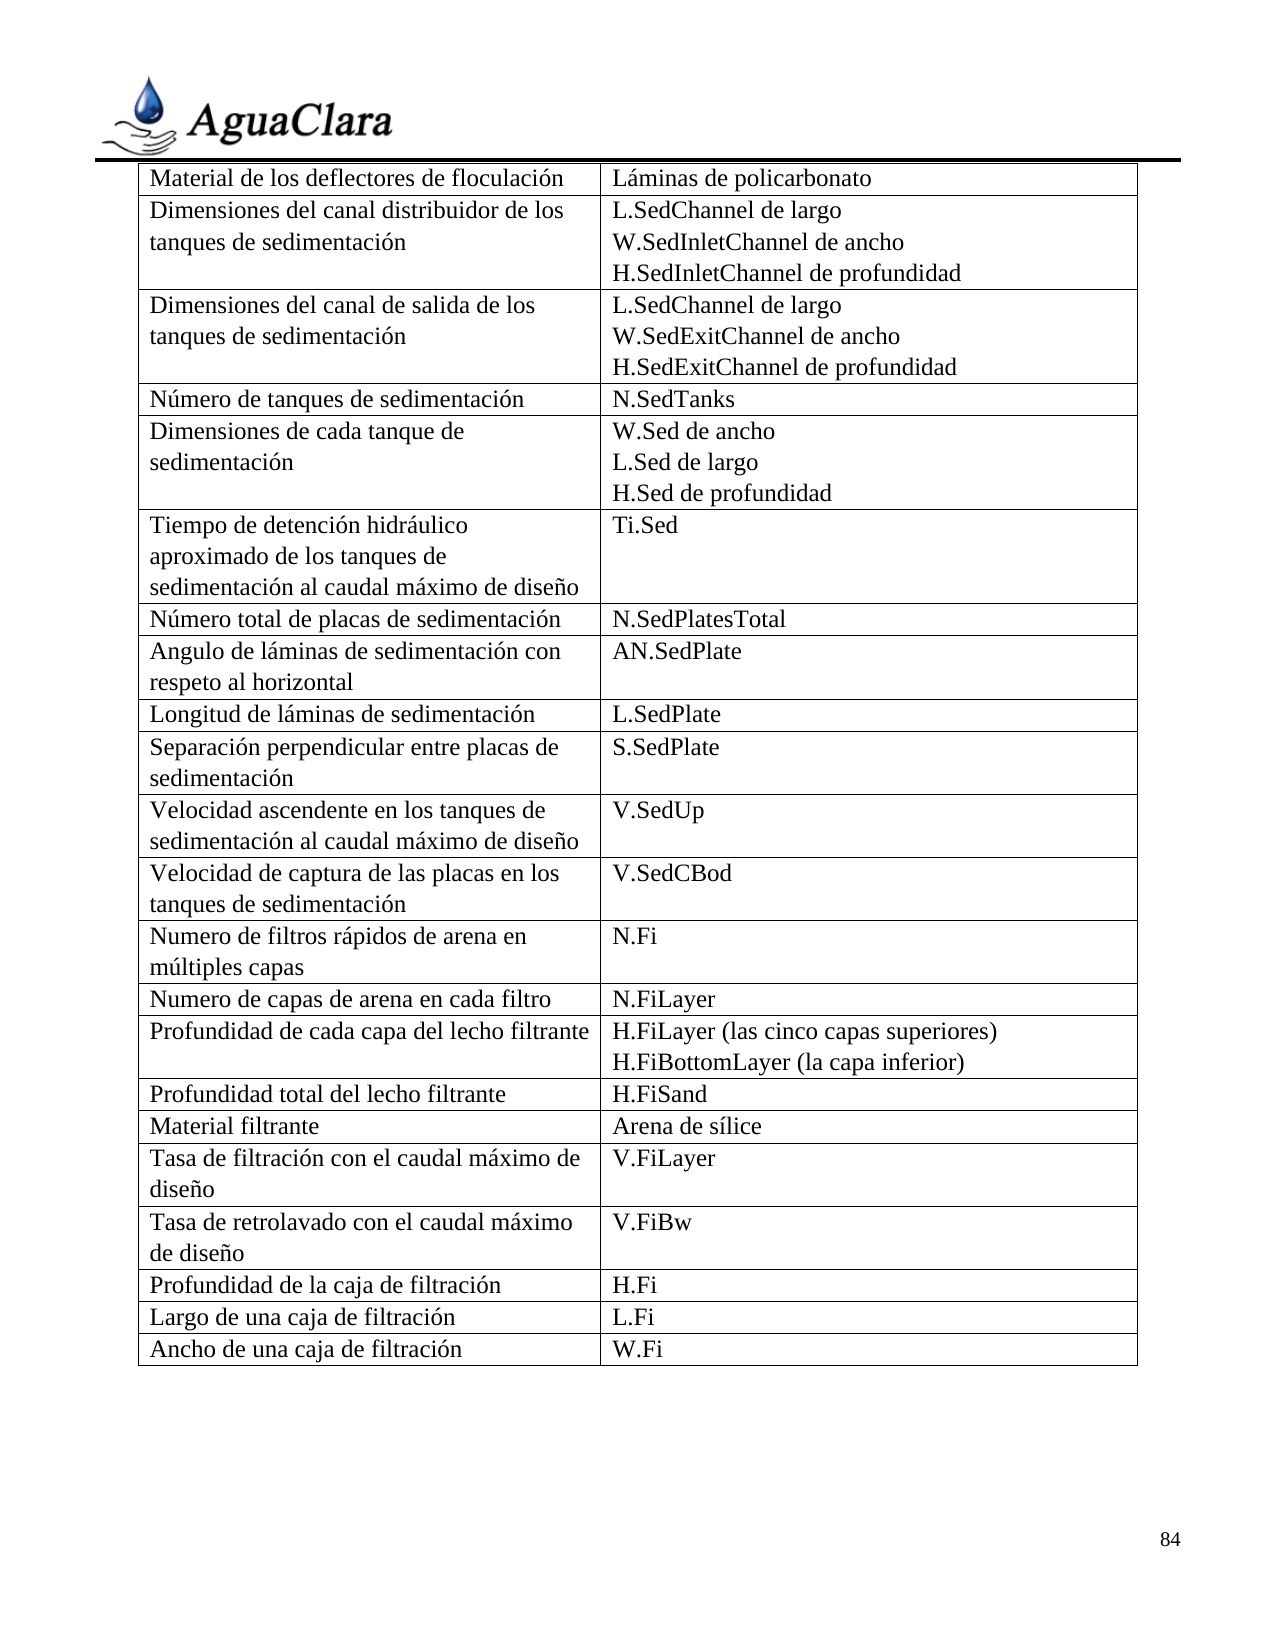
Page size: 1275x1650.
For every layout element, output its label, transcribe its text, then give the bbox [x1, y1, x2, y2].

table_cell H.FiSand [601, 1079, 1137, 1110]
table_cell Dimensiones del canal distribuidor de los tanques de sedimentación [139, 196, 600, 289]
table_cell Numero de filtros rápidos de arena en múltiples capas [139, 921, 600, 983]
table_cell Dimensiones del canal de salida de los tanques de sedimentación [139, 290, 600, 383]
table_cell AN.SedPlate [601, 636, 1137, 698]
table_cell N.SedPlatesTotal [601, 604, 1137, 635]
picture [94, 75, 412, 158]
table_cell Tasa de retrolavado con el caudal máximo de diseño [139, 1207, 600, 1269]
table_cell Material de los deflectores de floculación [139, 164, 600, 194]
table_cell Velocidad ascendente en los tanques de sedimentación al caudal máximo de diseño [139, 795, 600, 857]
table_cell Largo de una caja de filtración [139, 1302, 600, 1333]
table_cell V.FiLayer [601, 1144, 1137, 1206]
table_cell W.Sed de ancho L.Sed de largo H.Sed de profundidad [601, 416, 1137, 509]
table_cell Número total de placas de sedimentación [139, 604, 600, 635]
table_cell Láminas de policarbonato [601, 164, 1137, 194]
table_cell N.Fi [601, 921, 1137, 983]
table_cell N.FiLayer [601, 984, 1137, 1015]
table_cell V.SedUp [601, 795, 1137, 857]
table_cell Dimensiones de cada tanque de sedimentación [139, 416, 600, 509]
table_cell L.Fi [601, 1302, 1137, 1333]
table_cell Tasa de filtración con el caudal máximo de diseño [139, 1144, 600, 1206]
table_cell Número de tanques de sedimentación [139, 384, 600, 415]
table_cell Arena de sílice [601, 1111, 1137, 1142]
table_cell Profundidad total del lecho filtrante [139, 1079, 600, 1110]
table_cell L.SedChannel de largo W.SedExitChannel de ancho H.SedExitChannel de profundidad [601, 290, 1137, 383]
table_cell Profundidad de cada capa del lecho filtrante [139, 1016, 600, 1078]
table_cell H.FiLayer (las cinco capas superiores) H.FiBottomLayer (la capa inferior) [601, 1016, 1137, 1078]
table_cell L.SedPlate [601, 700, 1137, 731]
table_cell Longitud de láminas de sedimentación [139, 700, 600, 731]
table_cell Ancho de una caja de filtración [139, 1334, 600, 1365]
table_cell Tiempo de detención hidráulico aproximado de los tanques de sedimentación al caudal máximo de diseño [139, 510, 600, 603]
table_cell V.SedCBod [601, 858, 1137, 920]
table_cell Separación perpendicular entre placas de sedimentación [139, 732, 600, 794]
table_cell Angulo de láminas de sedimentación con respeto al horizontal [139, 636, 600, 698]
table_cell W.Fi [601, 1334, 1137, 1365]
table_cell Numero de capas de arena en cada filtro [139, 984, 600, 1015]
table_cell Ti.Sed [601, 510, 1137, 603]
table_cell Velocidad de captura de las placas en los tanques de sedimentación [139, 858, 600, 920]
table_cell Material filtrante [139, 1111, 600, 1142]
table_cell Profundidad de la caja de filtración [139, 1270, 600, 1301]
table_cell L.SedChannel de largo W.SedInletChannel de ancho H.SedInletChannel de profundidad [601, 196, 1137, 289]
table_cell N.SedTanks [601, 384, 1137, 415]
table_cell V.FiBw [601, 1207, 1137, 1269]
table_cell H.Fi [601, 1270, 1137, 1301]
table_cell S.SedPlate [601, 732, 1137, 794]
